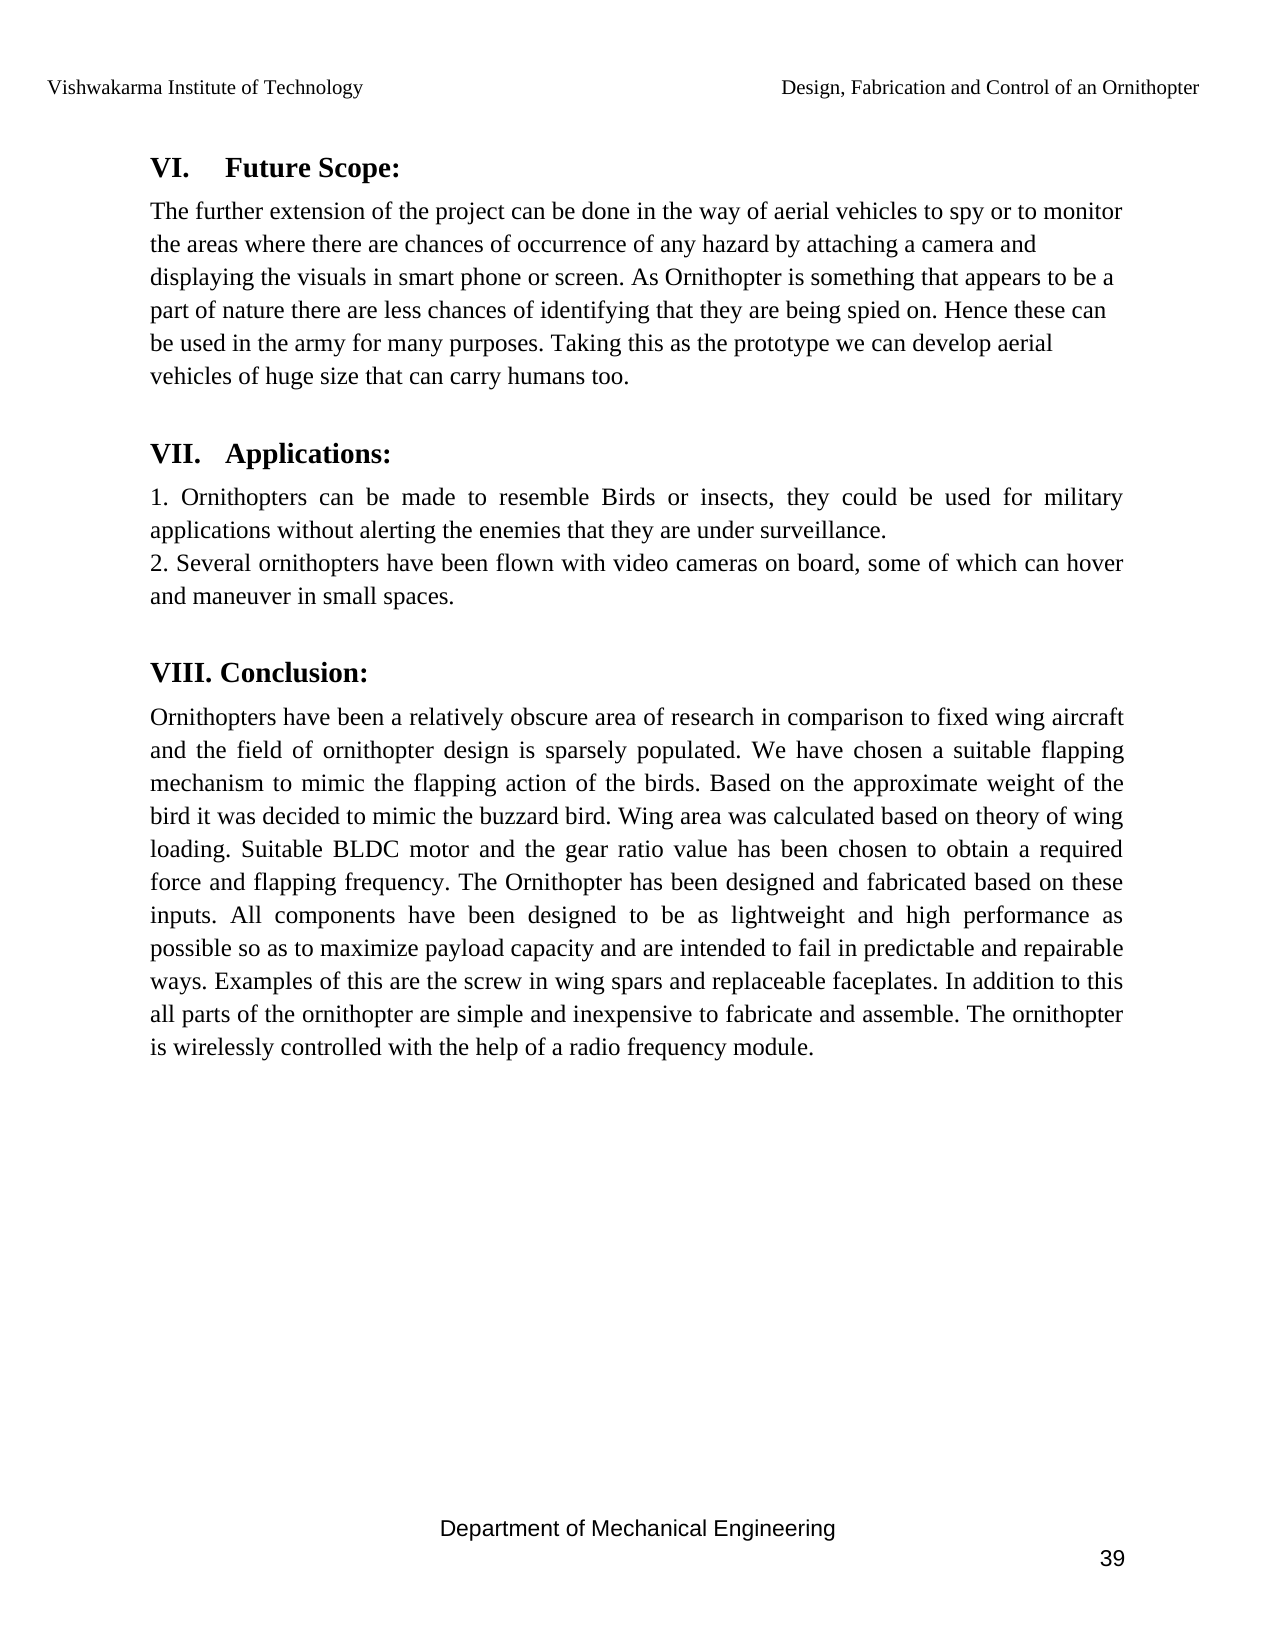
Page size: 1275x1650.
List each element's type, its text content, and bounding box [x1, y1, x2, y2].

text 1. Ornithopters can be made to resemble Birds or insects, they could be used for military applications without alerting the enemies that they are under surveillance. [150, 482, 1125, 544]
subtitle VIII. Conclusion: [150, 656, 1125, 689]
text 2. Several ornithopters have been flown with video cameras on board, some of which can hover and maneuver in small spaces. [150, 548, 1125, 610]
text The further extension of the project can be done in the way of aerial vehicles to spy or to monitor the areas where there are chances of occurrence of any hazard by attaching a camera and displaying the visuals in smart phone or screen. As Ornithopter is something that appears to be a part of nature there are less chances of identifying that they are being spied on. Hence these can be used in the army for many purposes. Taking this as the prototype we can develop aerial vehicles of huge size that can carry humans too. [150, 196, 1125, 390]
subtitle VI. Future Scope: [150, 150, 1125, 183]
text Ornithopters have been a relatively obscure area of research in comparison to fixed wing aircraft and the field of ornithopter design is sparsely populated. We have chosen a suitable flapping mechanism to mimic the flapping action of the birds. Based on the approximate weight of the bird it was decided to mimic the buzzard bird. Wing area was calculated based on theory of wing loading. Suitable BLDC motor and the gear ratio value has been chosen to obtain a required force and flapping frequency. The Ornithopter has been designed and fabricated based on these inputs. All components have been designed to be as lightweight and high performance as possible so as to maximize payload capacity and are intended to fail in predictable and repairable ways. Examples of this are the screw in wing spars and replaceable faceplates. In addition to this all parts of the ornithopter are simple and inexpensive to fabricate and assemble. The ornithopter is wirelessly controlled with the help of a radio frequency module. [150, 702, 1125, 1061]
subtitle VII. Applications: [150, 436, 1125, 469]
